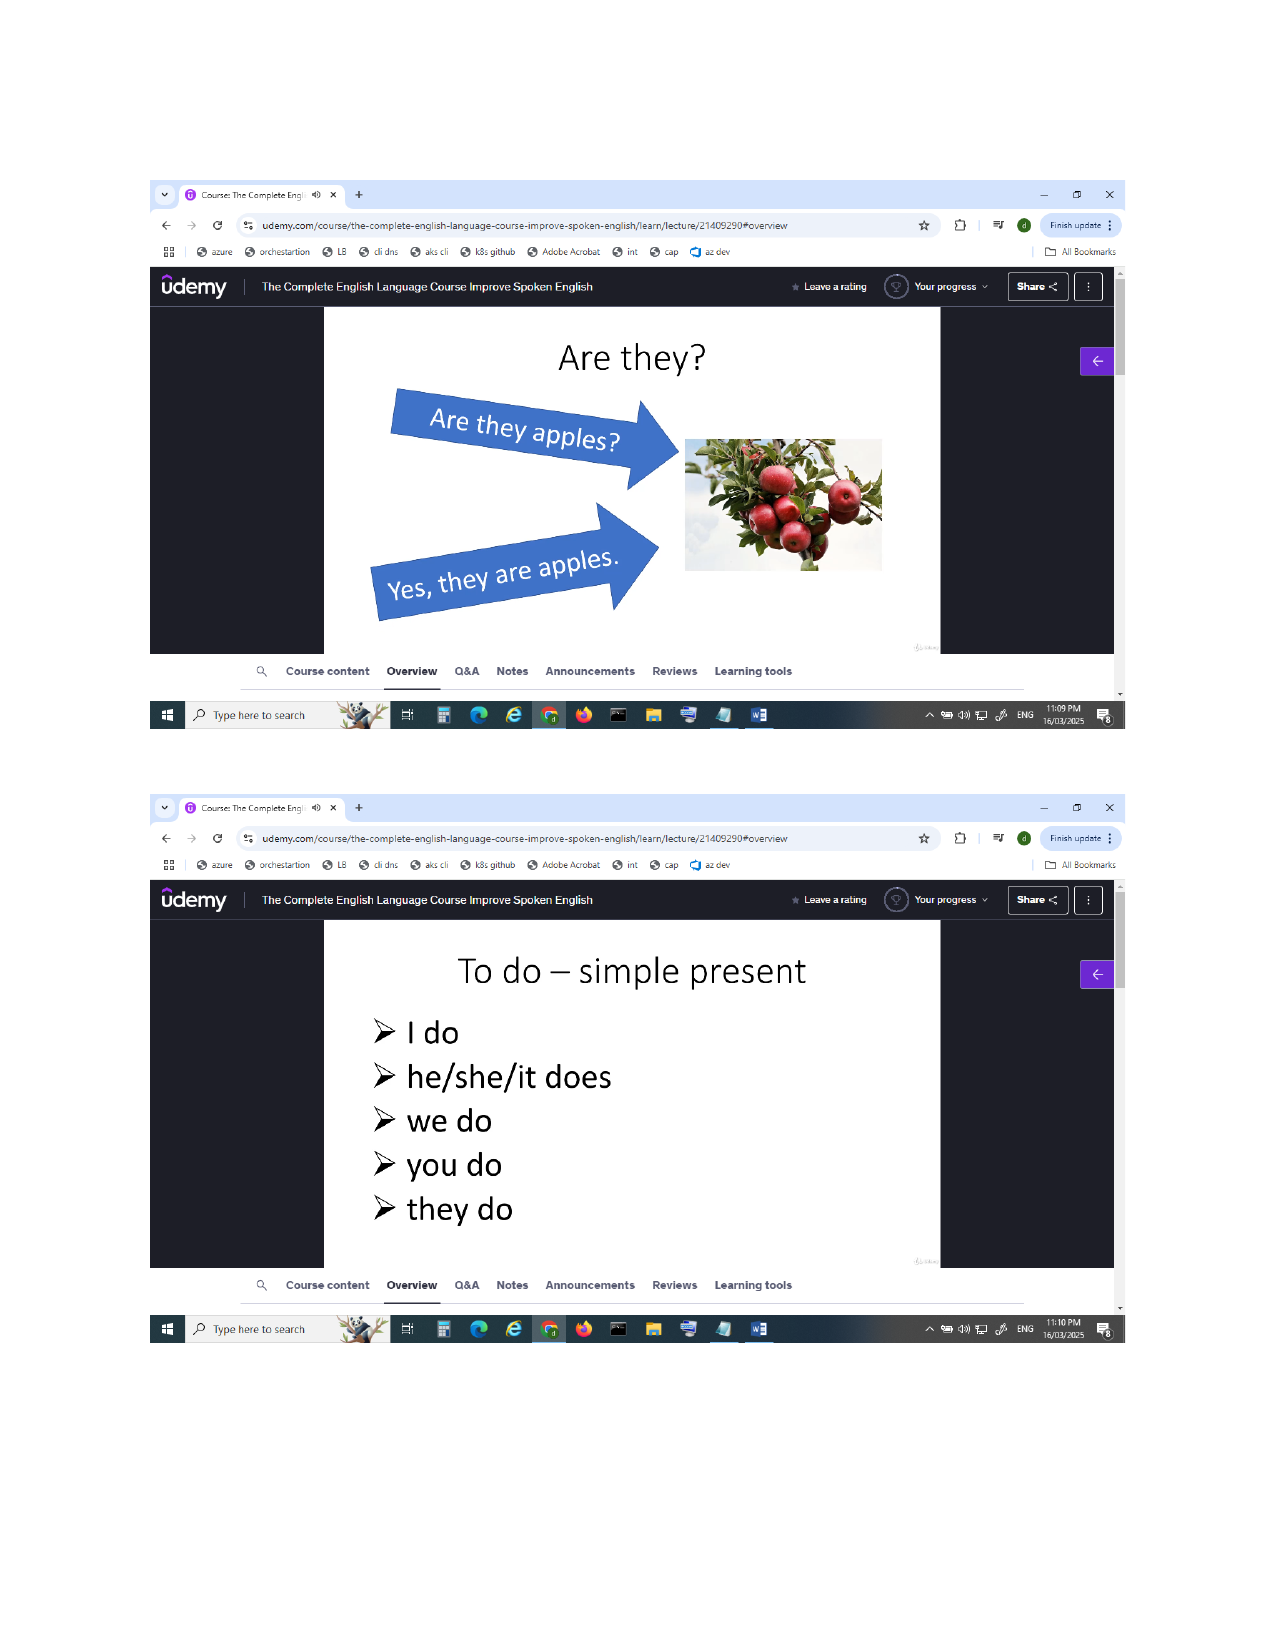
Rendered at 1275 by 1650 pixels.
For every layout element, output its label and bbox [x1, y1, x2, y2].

picture [150, 180, 1125, 729]
picture [150, 794, 1125, 1343]
